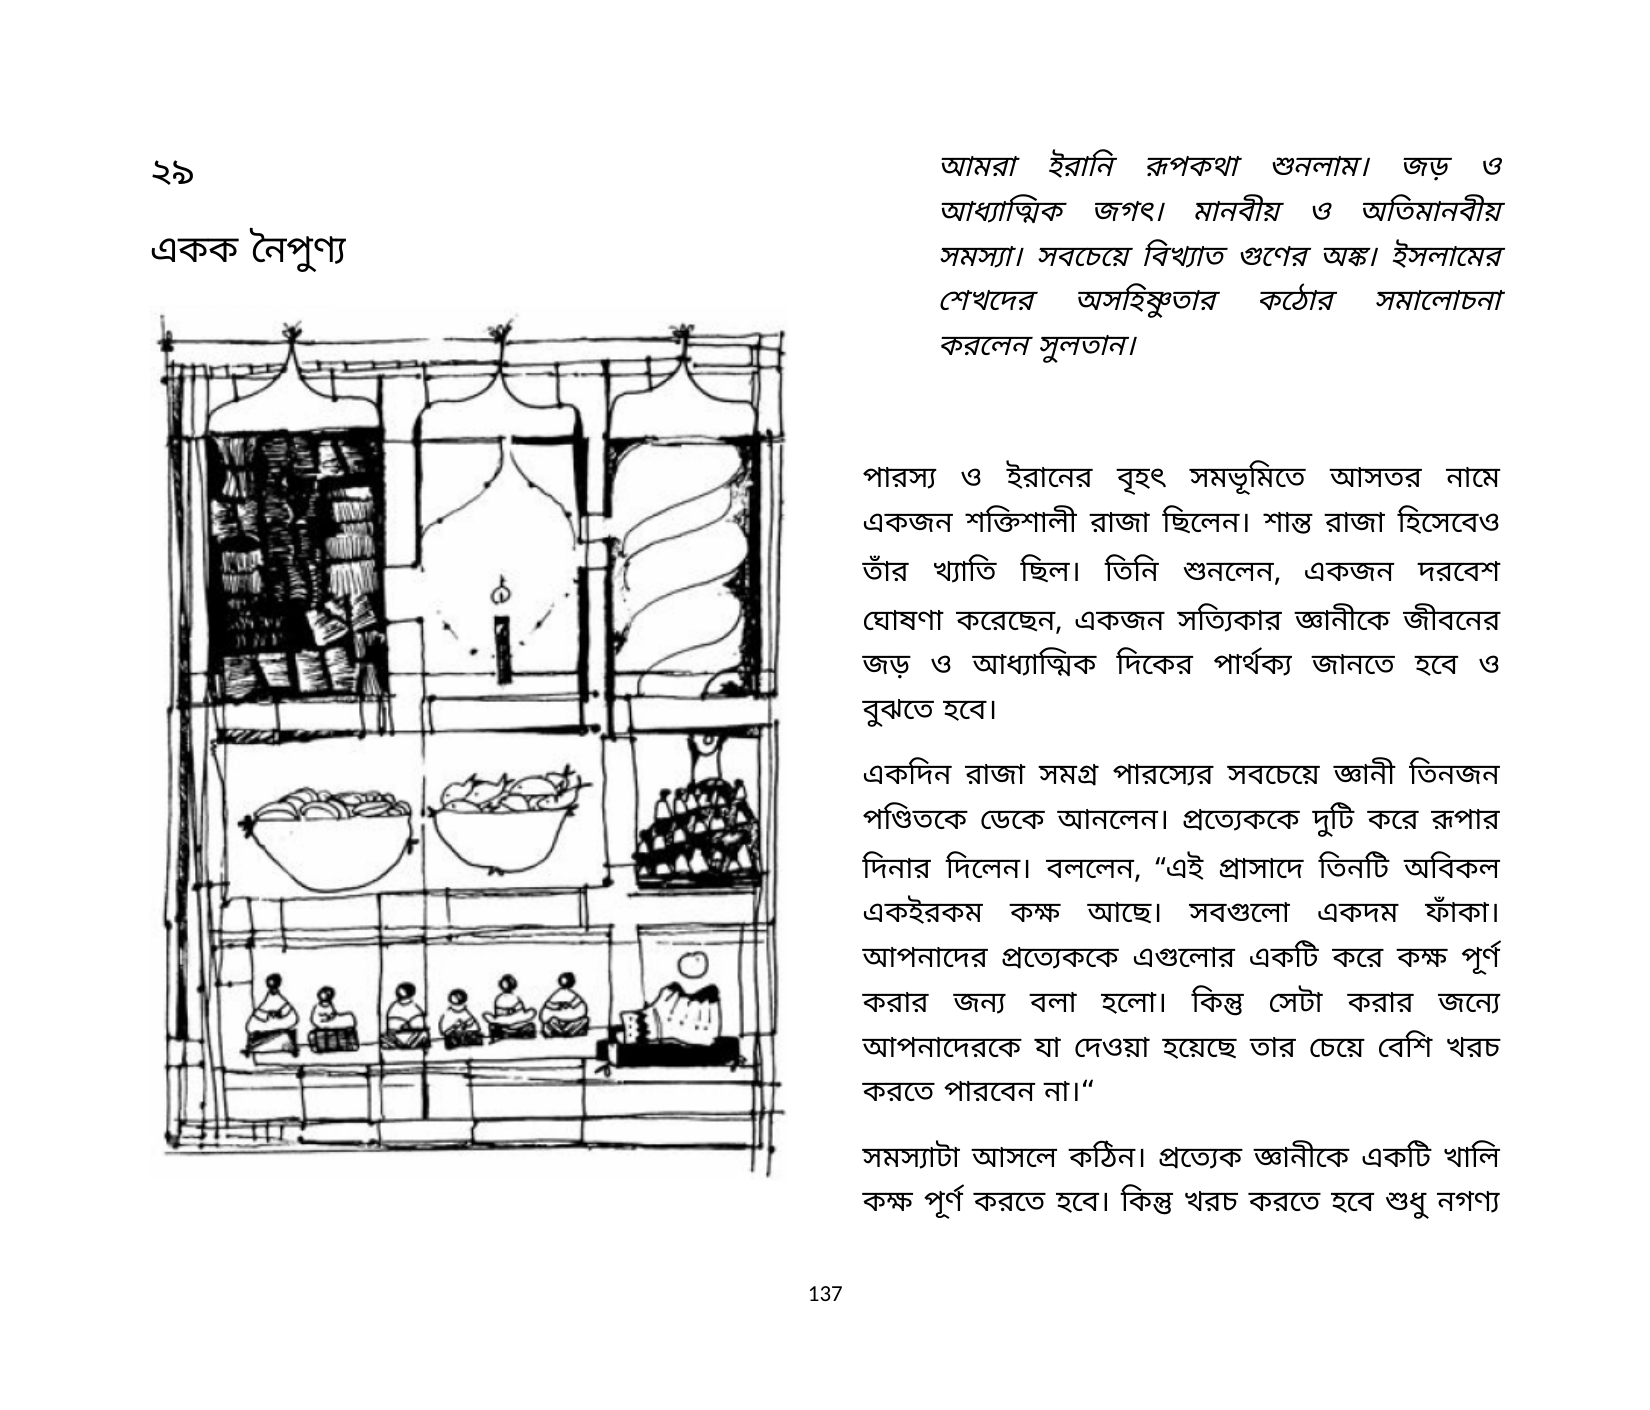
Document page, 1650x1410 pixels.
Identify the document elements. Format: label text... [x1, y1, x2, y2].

text আমরা ইরানি রূপকথা শুনলাম। জড় ও আধ্যাত্মিক জগৎ। মানবীয় ও অতিমানবীয় সমস্যা। সবচেয়ে বিখ্যাত গুণের অঙ্ক। ইসলামের শেখদের অসহিষ্ণুতার কঠোর সমালোচনা করলেন সুলতান। [937, 150, 1500, 367]
text একদিন রাজা সমগ্র পারস্যের সবচেয়ে জ্ঞানী তিনজন পণ্ডিতকে ডেকে আনলেন। প্রত্যেককে দুটি করে রূপার দিনার দিলেন। বললেন, “এই প্রাসাদে তিনটি অবিকল একইরকম কক্ষ আছে। সবগুলো একদম ফাঁকা। আপনাদের প্রত্যেককে এগুলোর একটি করে কক্ষ পূর্ণ করার জন্য বলা হলো। কিন্তু সেটা করার জন্যে আপনাদেরকে যা দেওয়া হয়েছে তার চেয়ে বেশি খরচ করতে পারবেন না।“ [862, 758, 1500, 1113]
text পারস্য ও ইরানের বৃহৎ সমভূমিতে আসতর নামে একজন শক্তিশালী রাজা ছিলেন। শান্ত রাজা হিসেবেও তাঁর খ্যাতি ছিল। তিনি শুনলেন, একজন দরবেশ ঘোষণা করেছেন, একজন সত্যিকার জ্ঞানীকে জীবনের জড় ও আধ্যাত্মিক দিকের পার্থক্য জানতে হবে ও বুঝতে হবে। [862, 461, 1500, 731]
text ২৯ [150, 150, 787, 200]
picture [150, 306, 788, 1181]
text একক নৈপুণ্য [150, 228, 787, 278]
